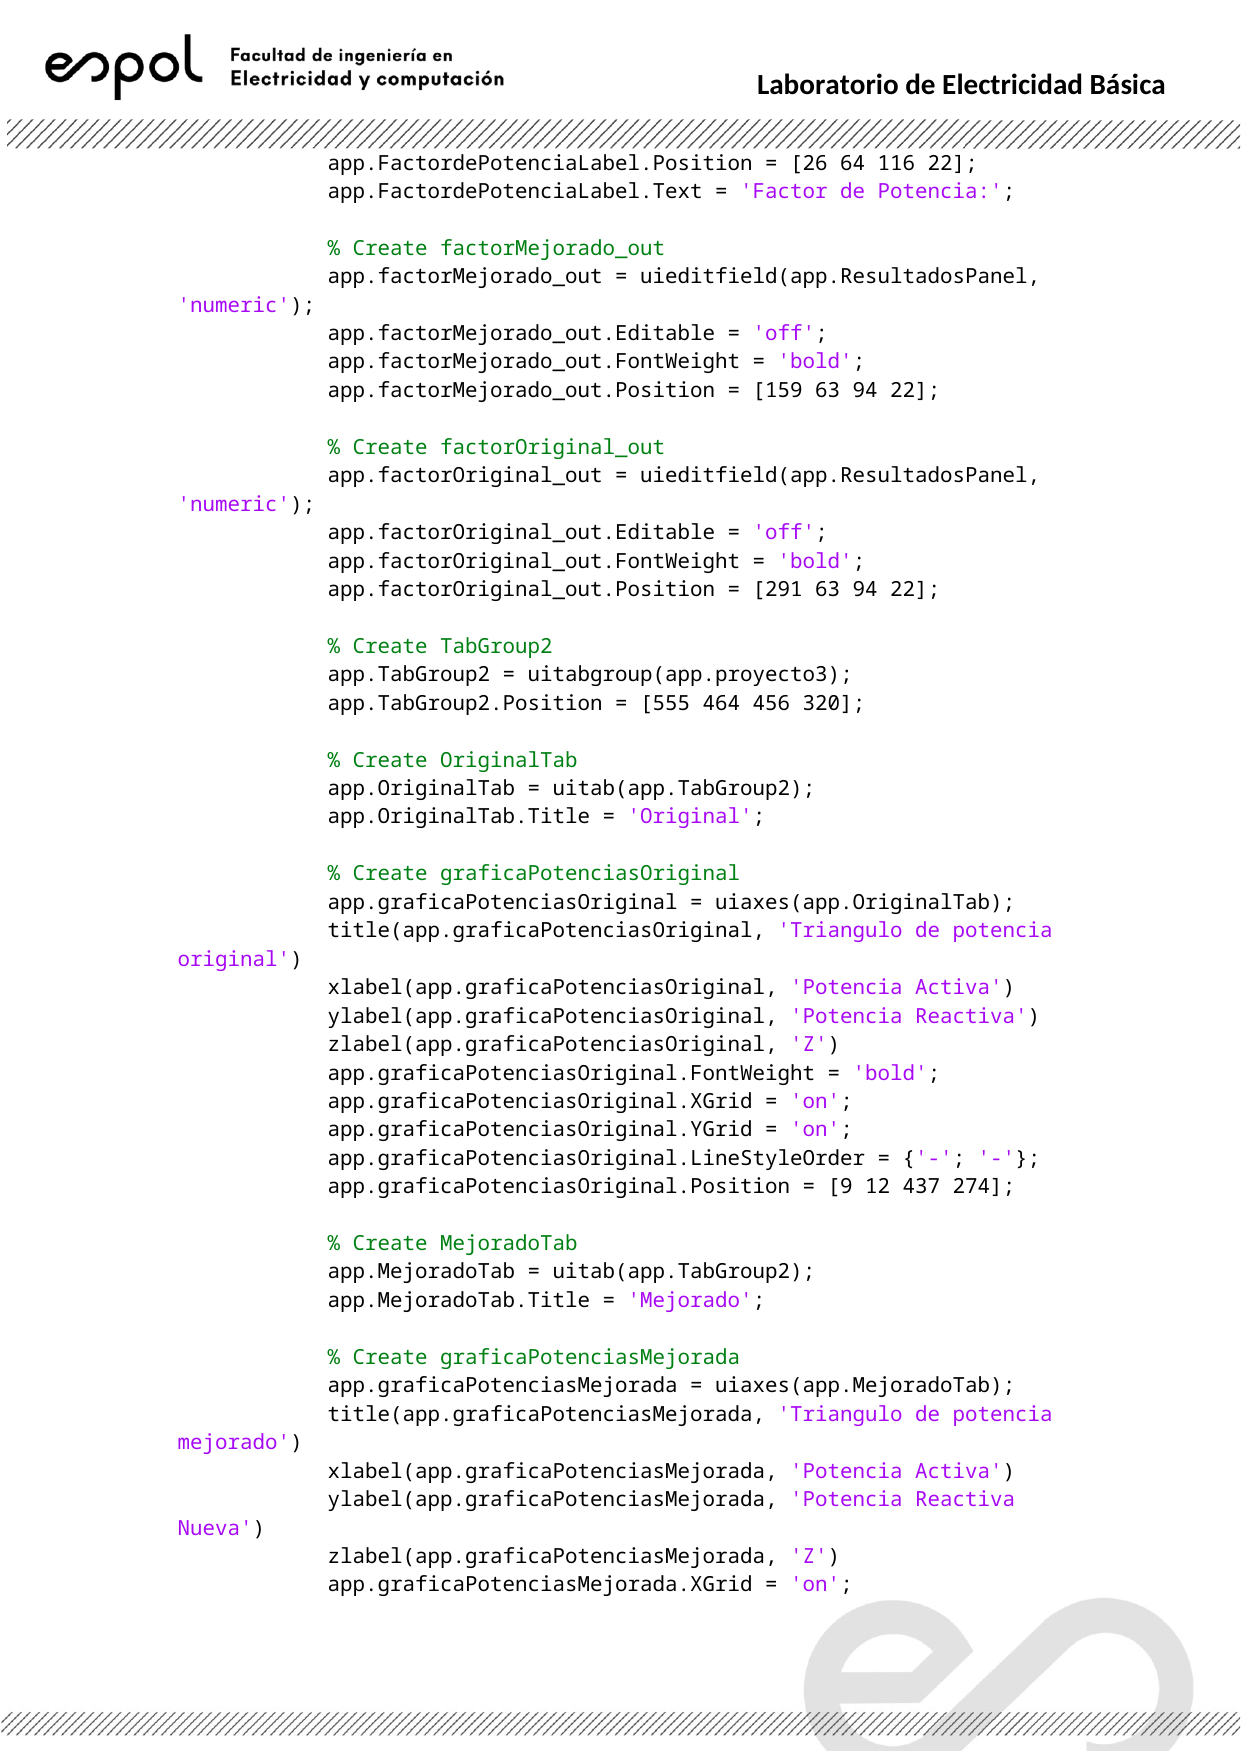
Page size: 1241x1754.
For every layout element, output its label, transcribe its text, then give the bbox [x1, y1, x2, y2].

text app.graficaPotenciasOriginal = uiaxes(app.OriginalTab); [177, 887, 1063, 915]
text zlabel(app.graficaPotenciasMejorada, 'Z') [177, 1541, 1063, 1569]
text % Create TabGroup2 [177, 631, 1063, 659]
text app.TabGroup2 = uitabgroup(app.proyecto3); [177, 659, 1063, 688]
text title(app.graficaPotenciasOriginal, 'Triangulo de potencia original') [177, 915, 1063, 972]
text app.factorMejorado_out.Position = [159 63 94 22]; [177, 375, 1063, 403]
text title(app.graficaPotenciasMejorada, 'Triangulo de potencia mejorado') [177, 1399, 1063, 1456]
text app.graficaPotenciasMejorada.XGrid = 'on'; [177, 1569, 1063, 1598]
text app.factorOriginal_out.FontWeight = 'bold'; [177, 546, 1063, 574]
text app.MejoradoTab = uitab(app.TabGroup2); [177, 1257, 1063, 1285]
text app.OriginalTab.Title = 'Original'; [177, 802, 1063, 830]
text app.factorOriginal_out.Position = [291 63 94 22]; [177, 574, 1063, 603]
picture [0, 31, 547, 104]
text app.factorMejorado_out.FontWeight = 'bold'; [177, 347, 1063, 375]
text app.factorOriginal_out.Editable = 'off'; [177, 517, 1063, 546]
text app.TabGroup2.Position = [555 464 456 320]; [177, 688, 1063, 716]
text % Create factorOriginal_out [177, 432, 1063, 460]
text app.FactordePotenciaLabel.Position = [26 64 116 22]; [177, 148, 1063, 176]
text zlabel(app.graficaPotenciasOriginal, 'Z') [177, 1029, 1063, 1058]
text % Create graficaPotenciasOriginal [177, 858, 1063, 887]
text app.graficaPotenciasOriginal.XGrid = 'on'; [177, 1086, 1063, 1114]
text % Create OriginalTab [177, 745, 1063, 773]
text app.factorOriginal_out = uieditfield(app.ResultadosPanel, 'numeric'); [177, 460, 1063, 517]
text app.graficaPotenciasOriginal.YGrid = 'on'; [177, 1114, 1063, 1143]
text % Create factorMejorado_out [177, 233, 1063, 261]
picture [7, 87, 1241, 168]
picture [1, 1597, 1241, 1751]
text app.factorMejorado_out.Editable = 'off'; [177, 318, 1063, 347]
text app.OriginalTab = uitab(app.TabGroup2); [177, 773, 1063, 802]
text app.graficaPotenciasOriginal.FontWeight = 'bold'; [177, 1058, 1063, 1086]
text app.factorMejorado_out = uieditfield(app.ResultadosPanel, 'numeric'); [177, 261, 1063, 318]
text app.MejoradoTab.Title = 'Mejorado'; [177, 1285, 1063, 1313]
text app.graficaPotenciasOriginal.Position = [9 12 437 274]; [177, 1171, 1063, 1200]
text ylabel(app.graficaPotenciasOriginal, 'Potencia Reactiva') [177, 1001, 1063, 1029]
text % Create MejoradoTab [177, 1228, 1063, 1257]
text xlabel(app.graficaPotenciasOriginal, 'Potencia Activa') [177, 972, 1063, 1001]
text ylabel(app.graficaPotenciasMejorada, 'Potencia Reactiva Nueva') [177, 1484, 1063, 1541]
text app.FactordePotenciaLabel.Text = 'Factor de Potencia:'; [177, 176, 1063, 204]
text app.graficaPotenciasMejorada = uiaxes(app.MejoradoTab); [177, 1370, 1063, 1399]
text xlabel(app.graficaPotenciasMejorada, 'Potencia Activa') [177, 1456, 1063, 1484]
text % Create graficaPotenciasMejorada [177, 1342, 1063, 1370]
text app.graficaPotenciasOriginal.LineStyleOrder = {'-'; '-'}; [177, 1143, 1063, 1171]
